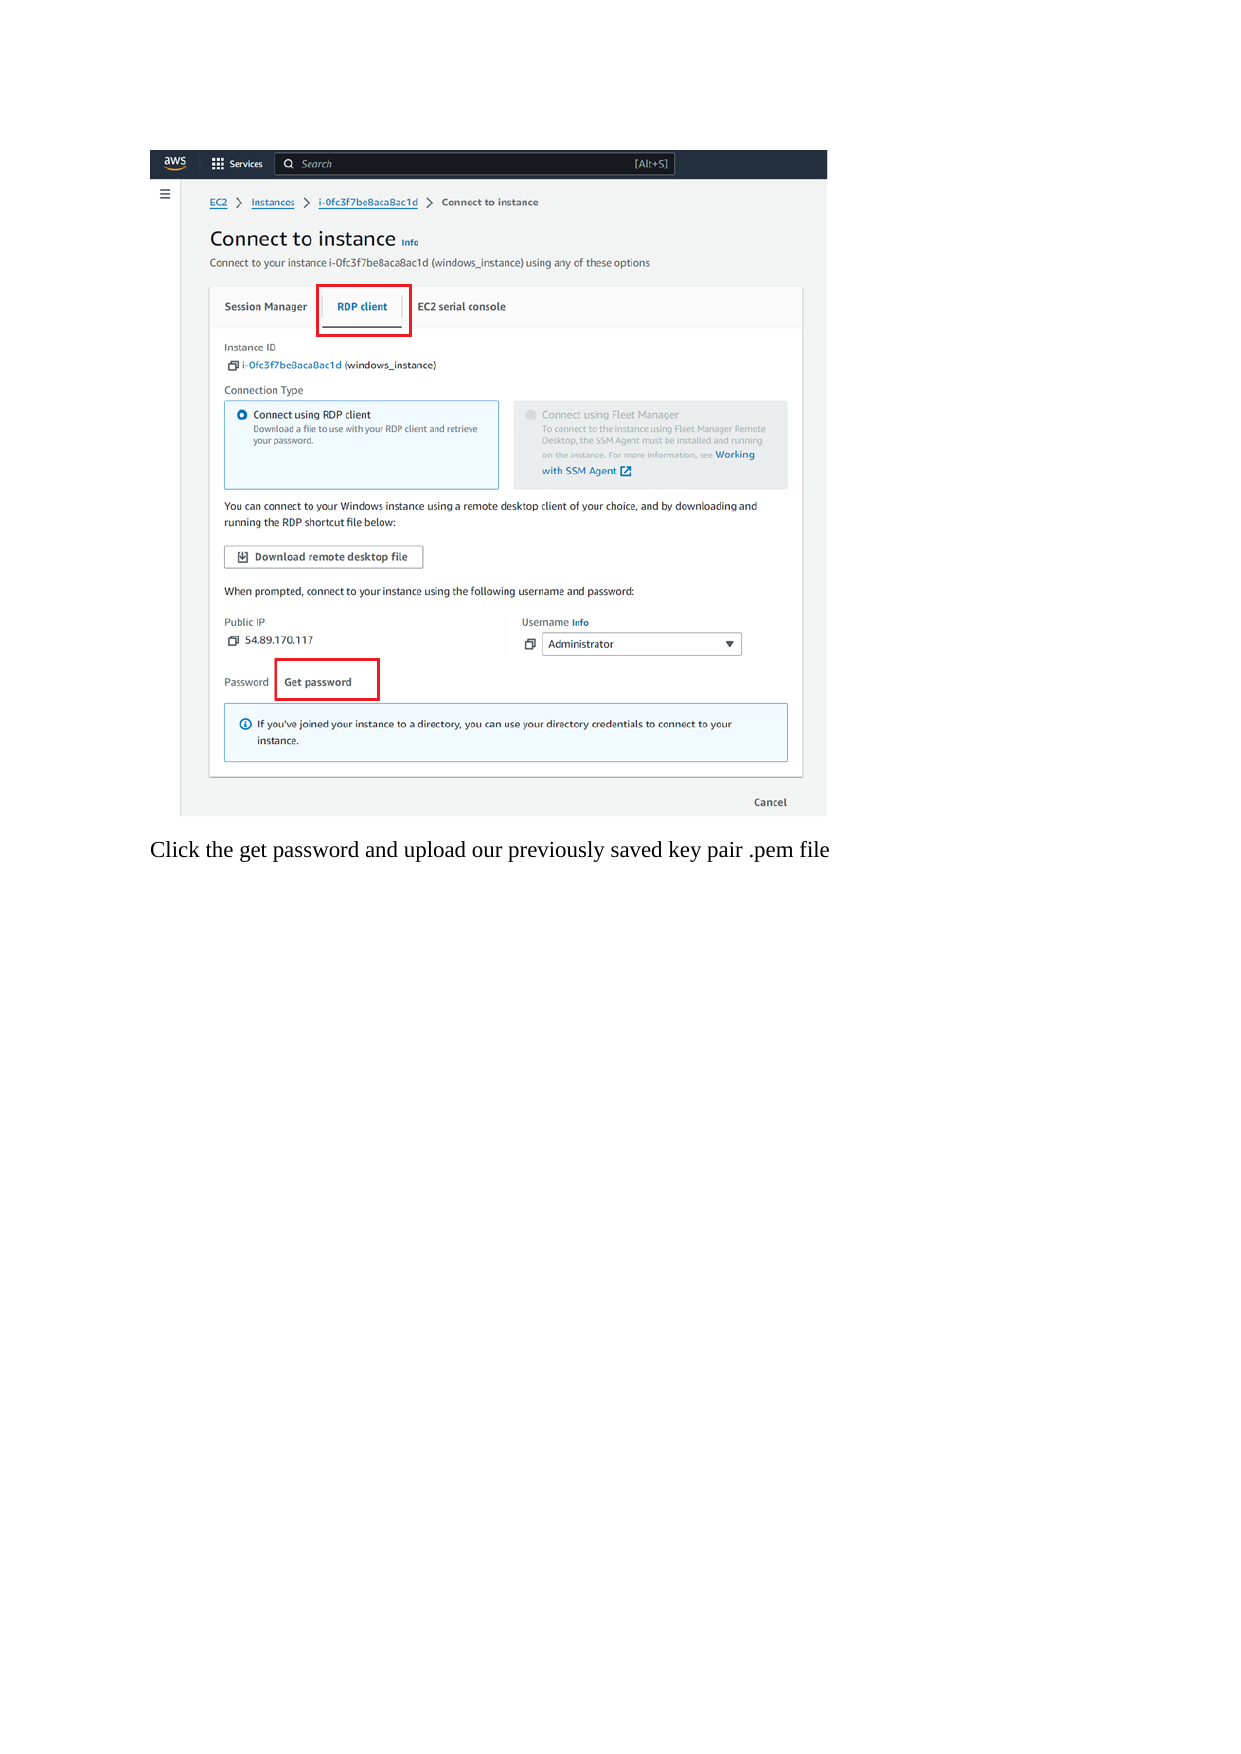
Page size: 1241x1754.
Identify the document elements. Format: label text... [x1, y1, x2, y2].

text Click the get password and upload our previously saved key pair .pem file [150, 836, 1090, 862]
picture [150, 150, 828, 817]
